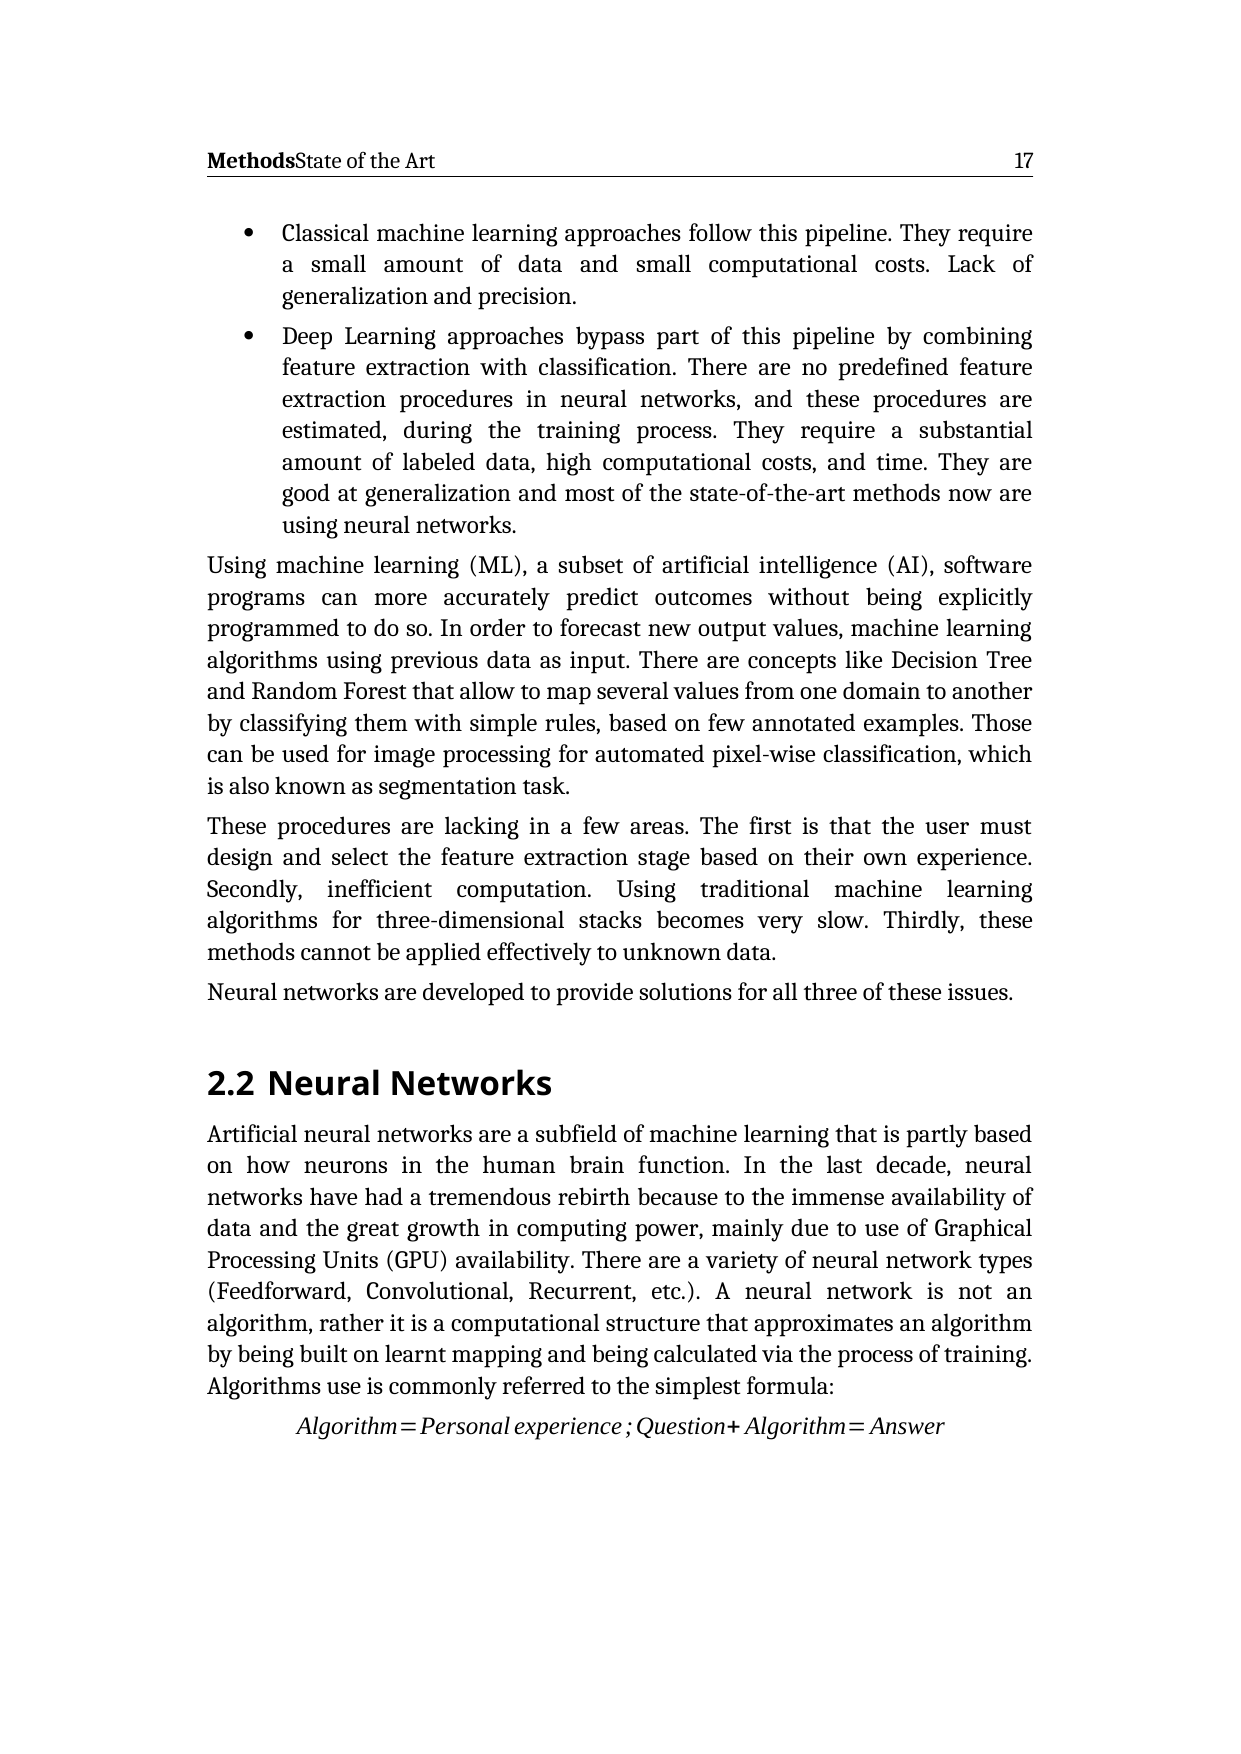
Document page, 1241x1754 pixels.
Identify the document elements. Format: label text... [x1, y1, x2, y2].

text Using machine learning (ML), a subset of artificial intelligence (AI), software programs can more accurately predict outcomes without being explicitly programmed to do so. In order to forecast new output values, machine learning algorithms using previous data as input. There are concepts like Decision Tree and Random Forest that allow to map several values from one domain to another by classifying them with simple rules, based on few annotated examples. Those can be used for image processing for automated pixel-wise classification, which is also known as segmentation task. [207, 551, 1033, 801]
subtitle Neural Networks [207, 1059, 1033, 1105]
text Neural networks are developed to provide solutions for all three of these issues. [207, 978, 1033, 1007]
list Deep Learning approaches bypass part of this pipeline by combining feature extraction with classification. There are no predefined feature extraction procedures in neural networks, and these procedures are estimated, during the training process. They require a substantial amount of labeled data, high computational costs, and time. They are good at generalization and most of the state-of-the-art methods now are using neural networks. [244, 322, 1033, 540]
text These procedures are lacking in a few areas. The first is that the user must design and select the feature extraction stage based on their own experience. Secondly, inefficient computation. Using traditional machine learning algorithms for three-dimensional stacks becomes very slow. Thirdly, these methods cannot be applied effectively to unknown data. [207, 812, 1033, 967]
text Artificial neural networks are a subfield of machine learning that is partly based on how neurons in the human brain function. In the last decade, neural networks have had a tremendous rebirth because to the immense availability of data and the great growth in computing power, mainly due to use of Graphical Processing Units (GPU) availability. There are a variety of neural network types (Feedforward, Convolutional, Recurrent, etc.). A neural network is not an algorithm, rather it is a computational structure that approximates an algorithm by being built on learnt mapping and being calculated via the process of training. Algorithms use is commonly referred to the simplest formula: [207, 1119, 1033, 1401]
list Classical machine learning approaches follow this pipeline. They require a small amount of data and small computational costs. Lack of generalization and precision. [244, 218, 1033, 310]
